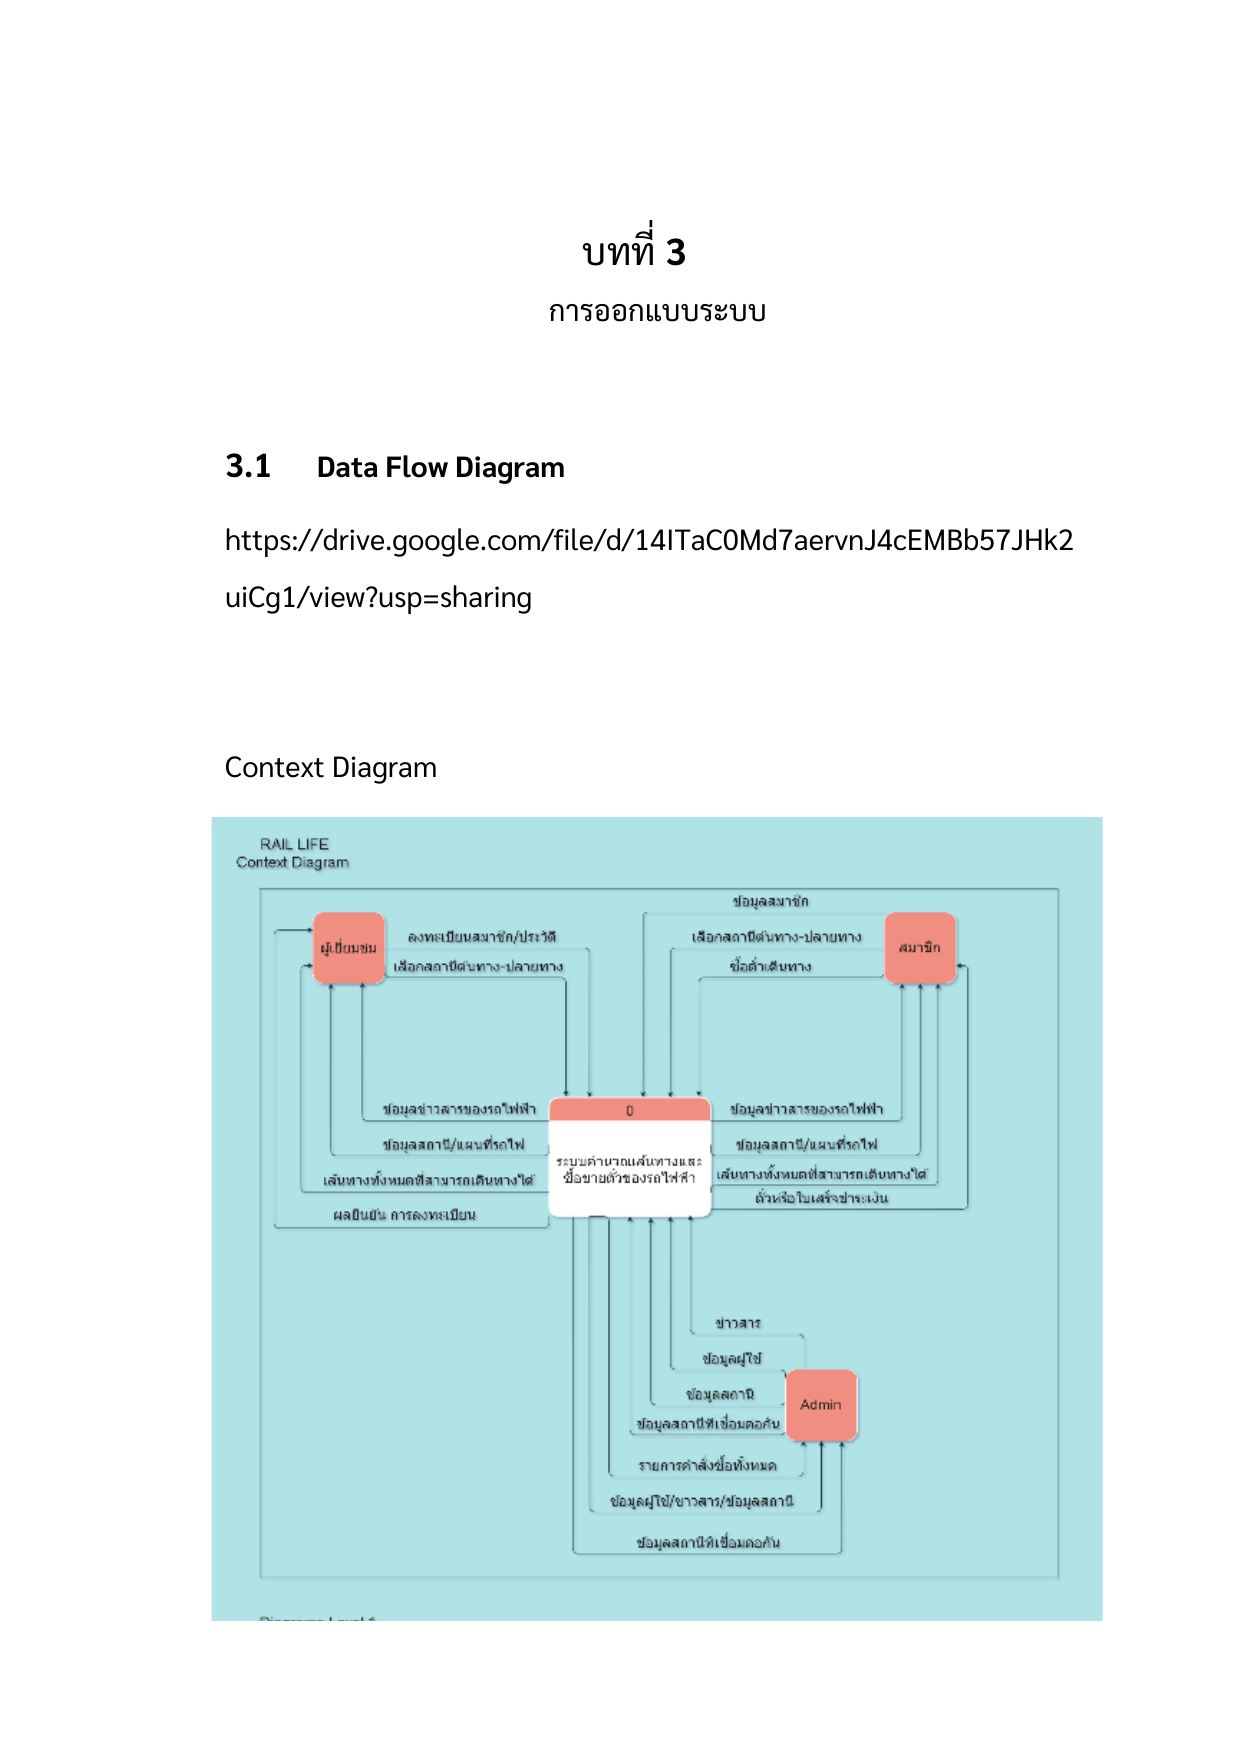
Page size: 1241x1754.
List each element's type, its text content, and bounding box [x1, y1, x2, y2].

picture [211, 817, 1103, 1621]
text https://drive.google.com/file/d/14ITaC0Md7aervnJ4cEMBb57JHk2uiCg1/view?usp=sharing [225, 519, 1090, 614]
subtitle Data Flow Diagram [225, 442, 1090, 485]
text Context Diagram [225, 747, 1090, 785]
subtitle การออกแบบระบบ [225, 291, 1090, 328]
